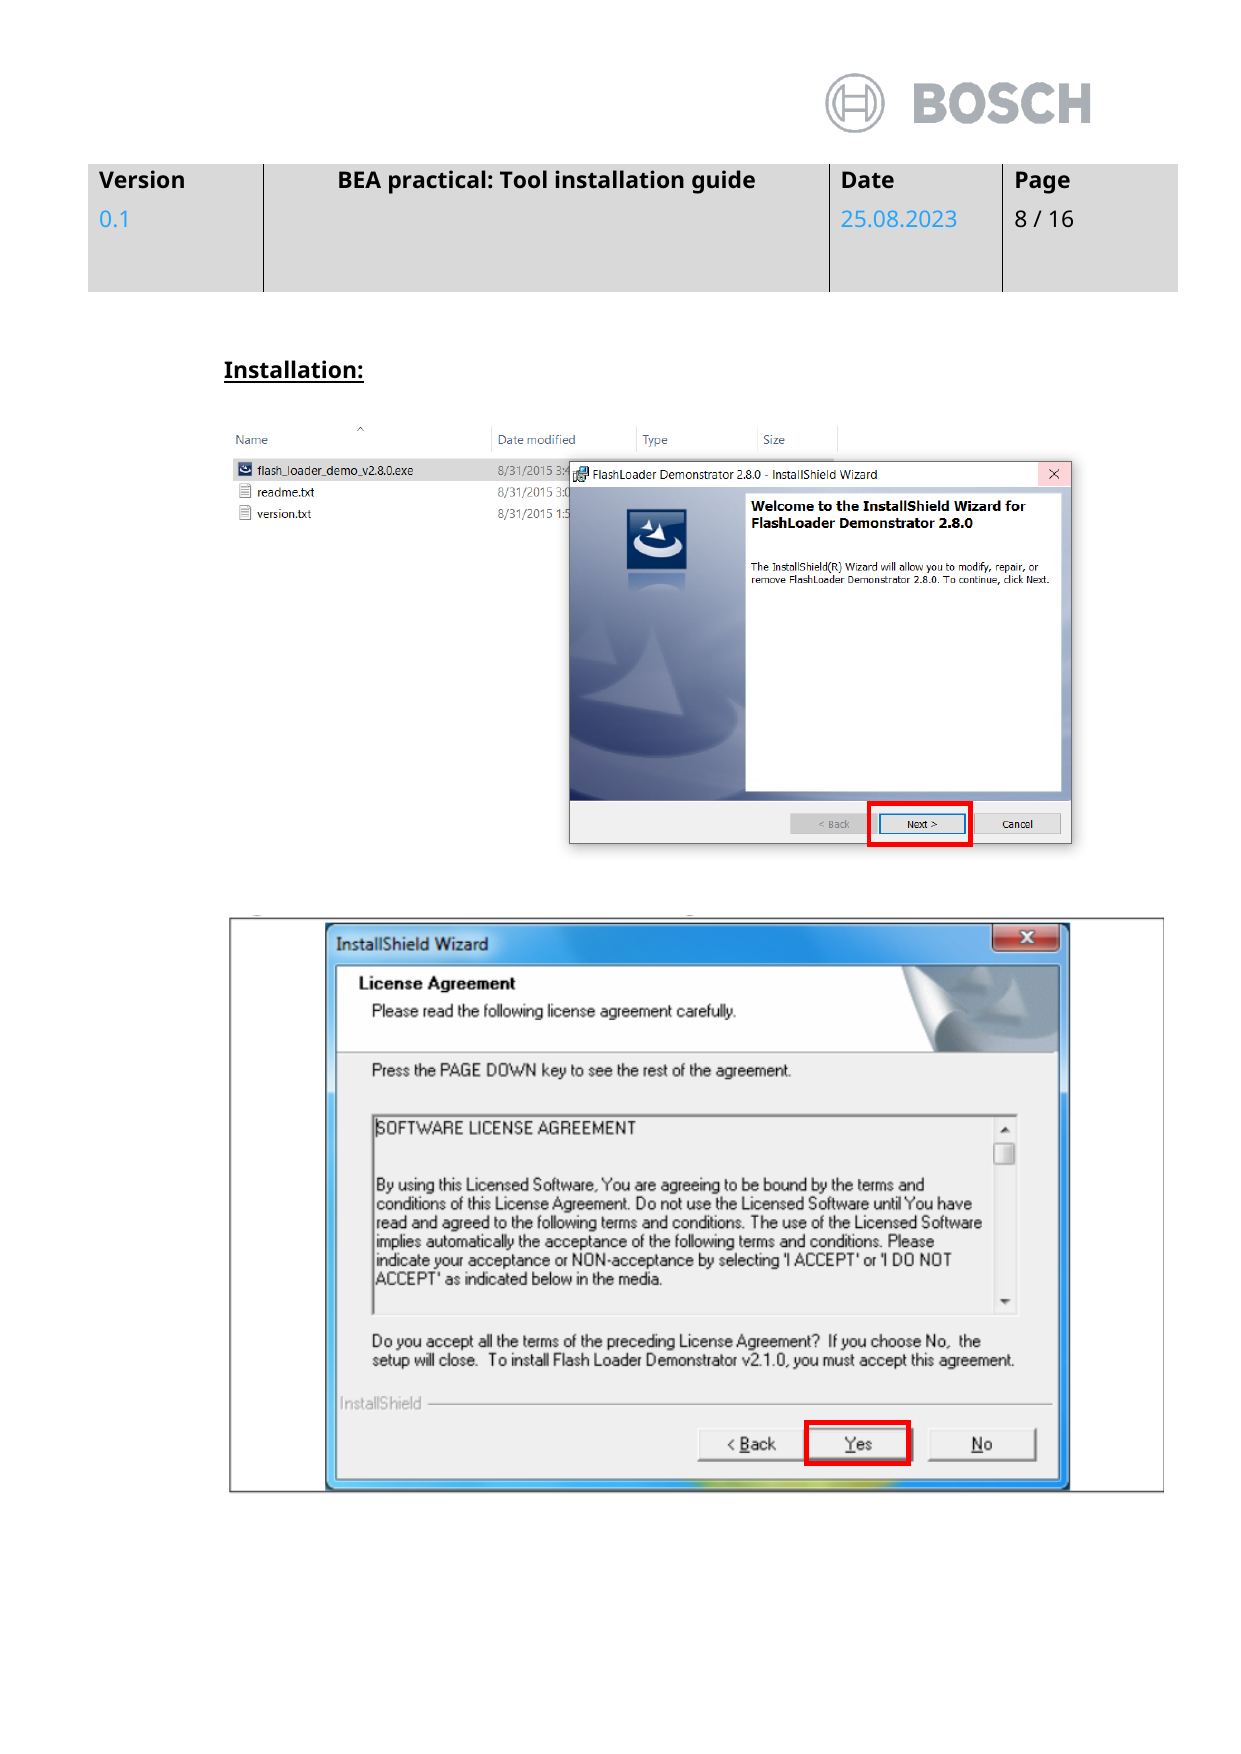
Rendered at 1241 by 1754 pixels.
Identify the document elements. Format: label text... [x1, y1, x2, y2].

text Installation: [224, 354, 1090, 386]
picture [223, 426, 1164, 875]
picture [825, 73, 1091, 133]
picture [223, 915, 1164, 1496]
